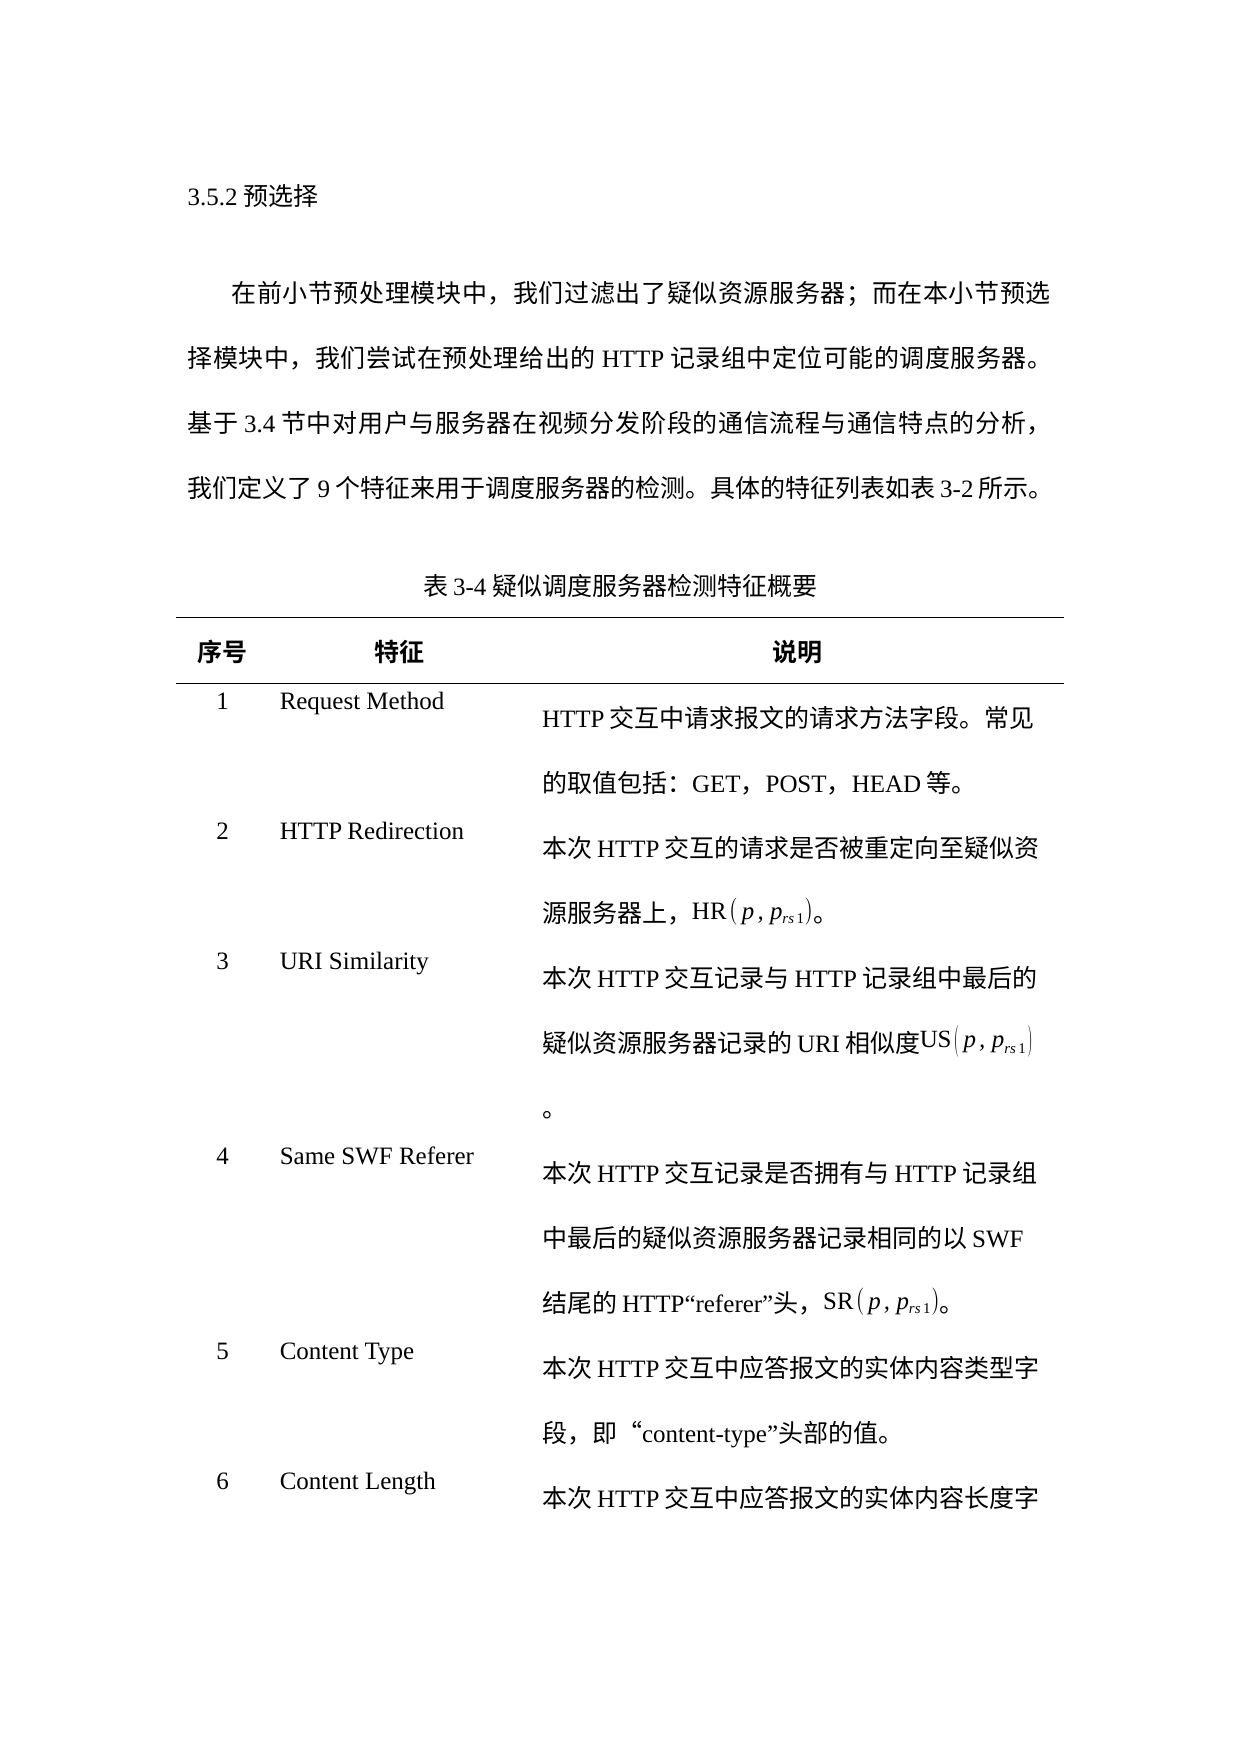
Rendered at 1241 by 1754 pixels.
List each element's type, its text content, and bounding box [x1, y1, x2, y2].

table_cell 5 [176, 1334, 268, 1464]
table_cell Request Method [268, 684, 531, 814]
table_cell 本次HTTP交互中应答报文的实体内容类型字段，即“content-type”头部的值。 [531, 1334, 1064, 1464]
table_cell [531, 1464, 1064, 1529]
text 预选择 [187, 162, 1053, 227]
table_cell 3 [176, 944, 268, 1139]
table_cell Same SWF Referer [268, 1139, 531, 1334]
table_cell 本次HTTP交互记录与HTTP记录组中最后的疑似资源服务器记录的URI相似度。 [531, 944, 1064, 1139]
table_cell 4 [176, 1139, 268, 1334]
table_cell Content Length [268, 1464, 531, 1529]
table_cell URI Similarity [268, 944, 531, 1139]
table_cell 6 [176, 1464, 268, 1529]
table_cell 1 [176, 684, 268, 814]
table_cell 本次HTTP交互记录是否拥有与HTTP记录组中最后的疑似资源服务器记录相同的以SWF结尾的HTTP“referer”头，。 [531, 1139, 1064, 1334]
table_header 序号 [176, 618, 268, 683]
table_header 说明 [531, 618, 1064, 683]
table_cell 2 [176, 814, 268, 944]
text 在前小节预处理模块中，我们过滤出了疑似资源服务器；而在本小节预选择模块中，我们尝试在预处理给出的HTTP记录组中定位可能的调度服务器。基于3.4节中对用户与服务器在视频分发阶段的通信流程与通信特点的分析，我们定义了9个特征来用于调度服务器的检测。具体的特征列表如表3-2所示。 [187, 259, 1053, 519]
table_cell HTTP交互中请求报文的请求方法字段。常见的取值包括：GET，POST，HEAD等。 [531, 684, 1064, 814]
text 表3-4 疑似调度服务器检测特征概要 [187, 552, 1053, 617]
table_cell Content Type [268, 1334, 531, 1464]
table_cell 本次HTTP交互的请求是否被重定向至疑似资源服务器上，。 [531, 814, 1064, 944]
table_header 特征 [268, 618, 531, 683]
table_cell HTTP Redirection [268, 814, 531, 944]
